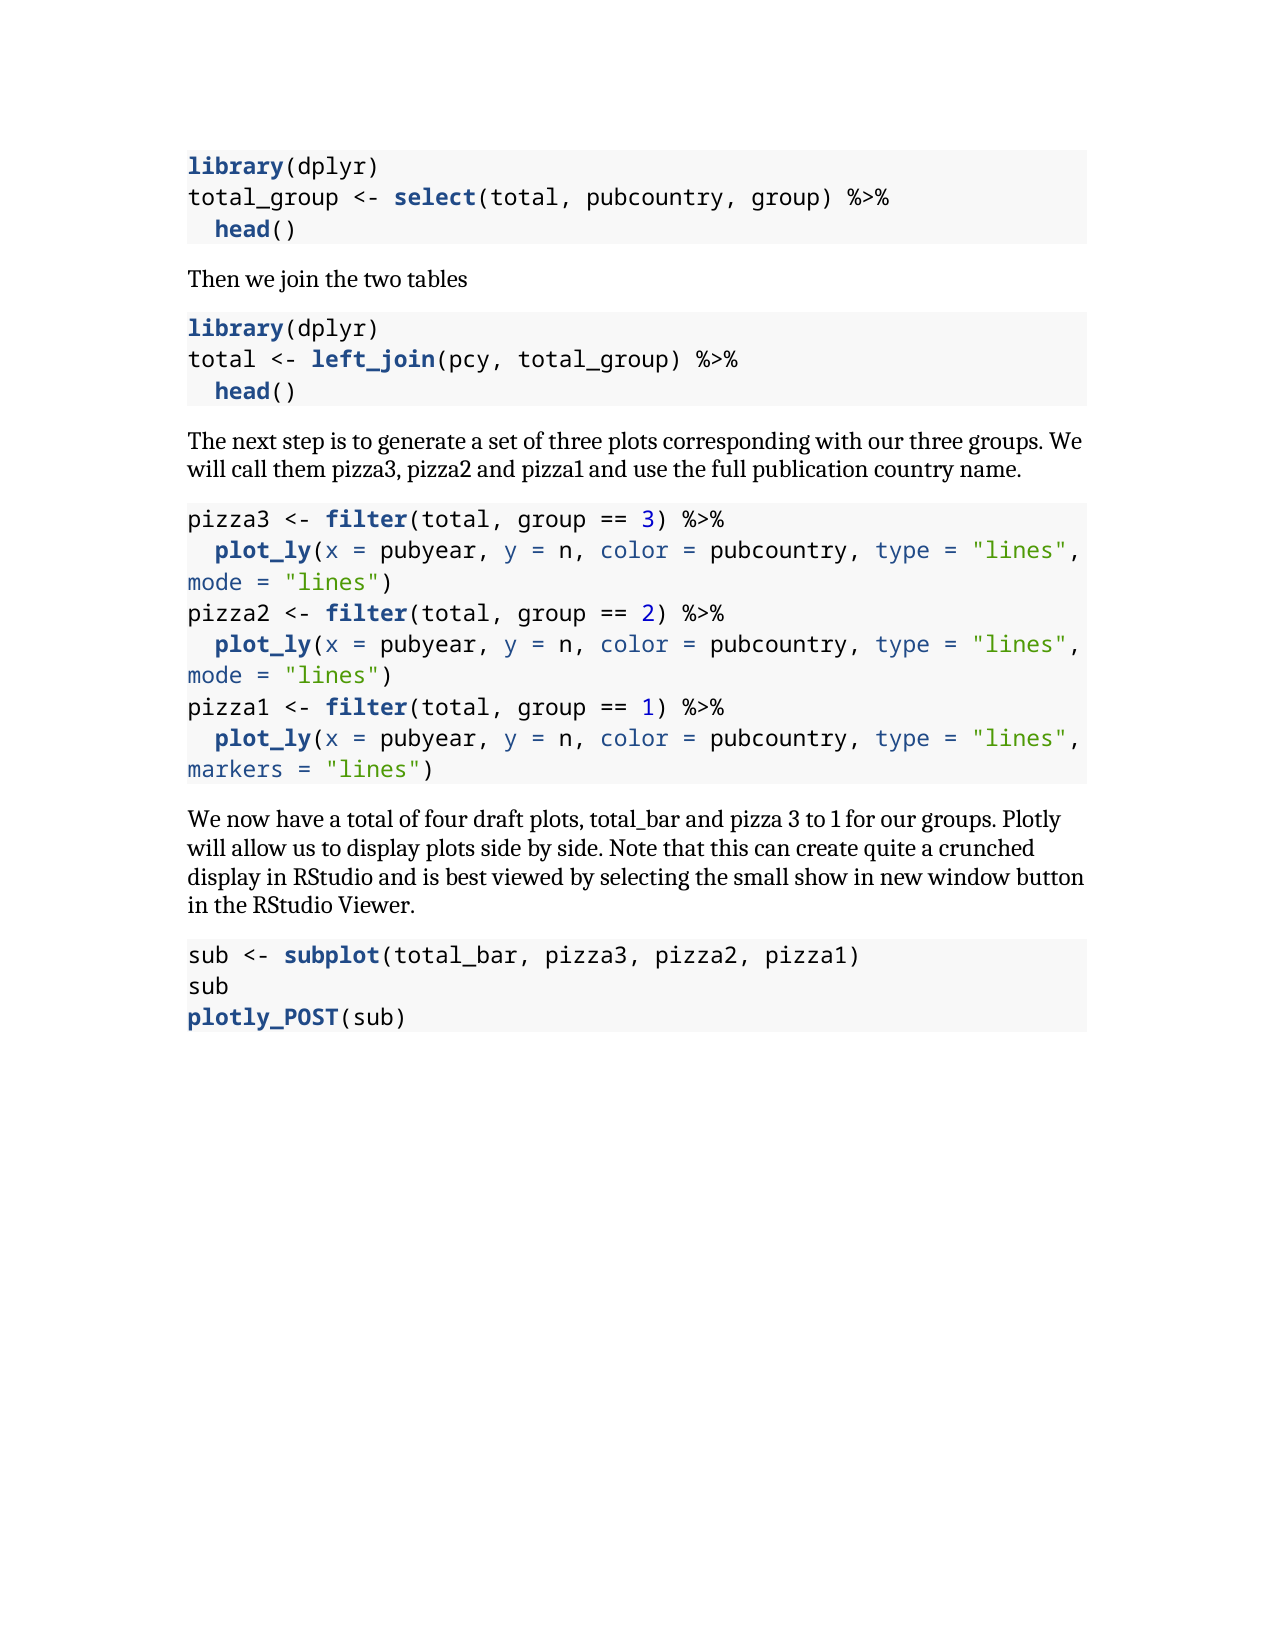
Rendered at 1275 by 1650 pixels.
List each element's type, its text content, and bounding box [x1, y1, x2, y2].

text We now have a total of four draft plots, total_bar and pizza 3 to 1 for our groups. Plotly will allow us to display plots side by side. Note that this can create quite a crunched display in RStudio and is best viewed by selecting the small show in new window button in the RStudio Viewer. [187, 805, 1087, 920]
text pizza3 <- filter(total, group == 3) %>% plot_ly(x = pubyear, y = n, color = pubcountry, type = "lines", mode = "lines") pizza2 <- filter(total, group == 2) %>% plot_ly(x = pubyear, y = n, color = pubcountry, type = "lines", mode = "lines") pizza1 <- filter(total, group == 1) %>% plot_ly(x = pubyear, y = n, color = pubcountry, type = "lines", markers = "lines") [394, 503, 1087, 784]
text sub <- subplot(total_bar, pizza3, pizza2, pizza1) sub plotly_POST(sub) [229, 939, 1087, 1032]
text library(dplyr) total <- left_join(pcy, total_group) %>% head() [187, 312, 1087, 406]
text library(dplyr) total_group <- select(total, pubcountry, group) %>% head() [187, 150, 1087, 244]
text The next step is to generate a set of three plots corresponding with our three groups. We will call them pizza3, pizza2 and pizza1 and use the full publication country name. [187, 427, 1087, 484]
text Then we join the two tables [187, 264, 1087, 293]
